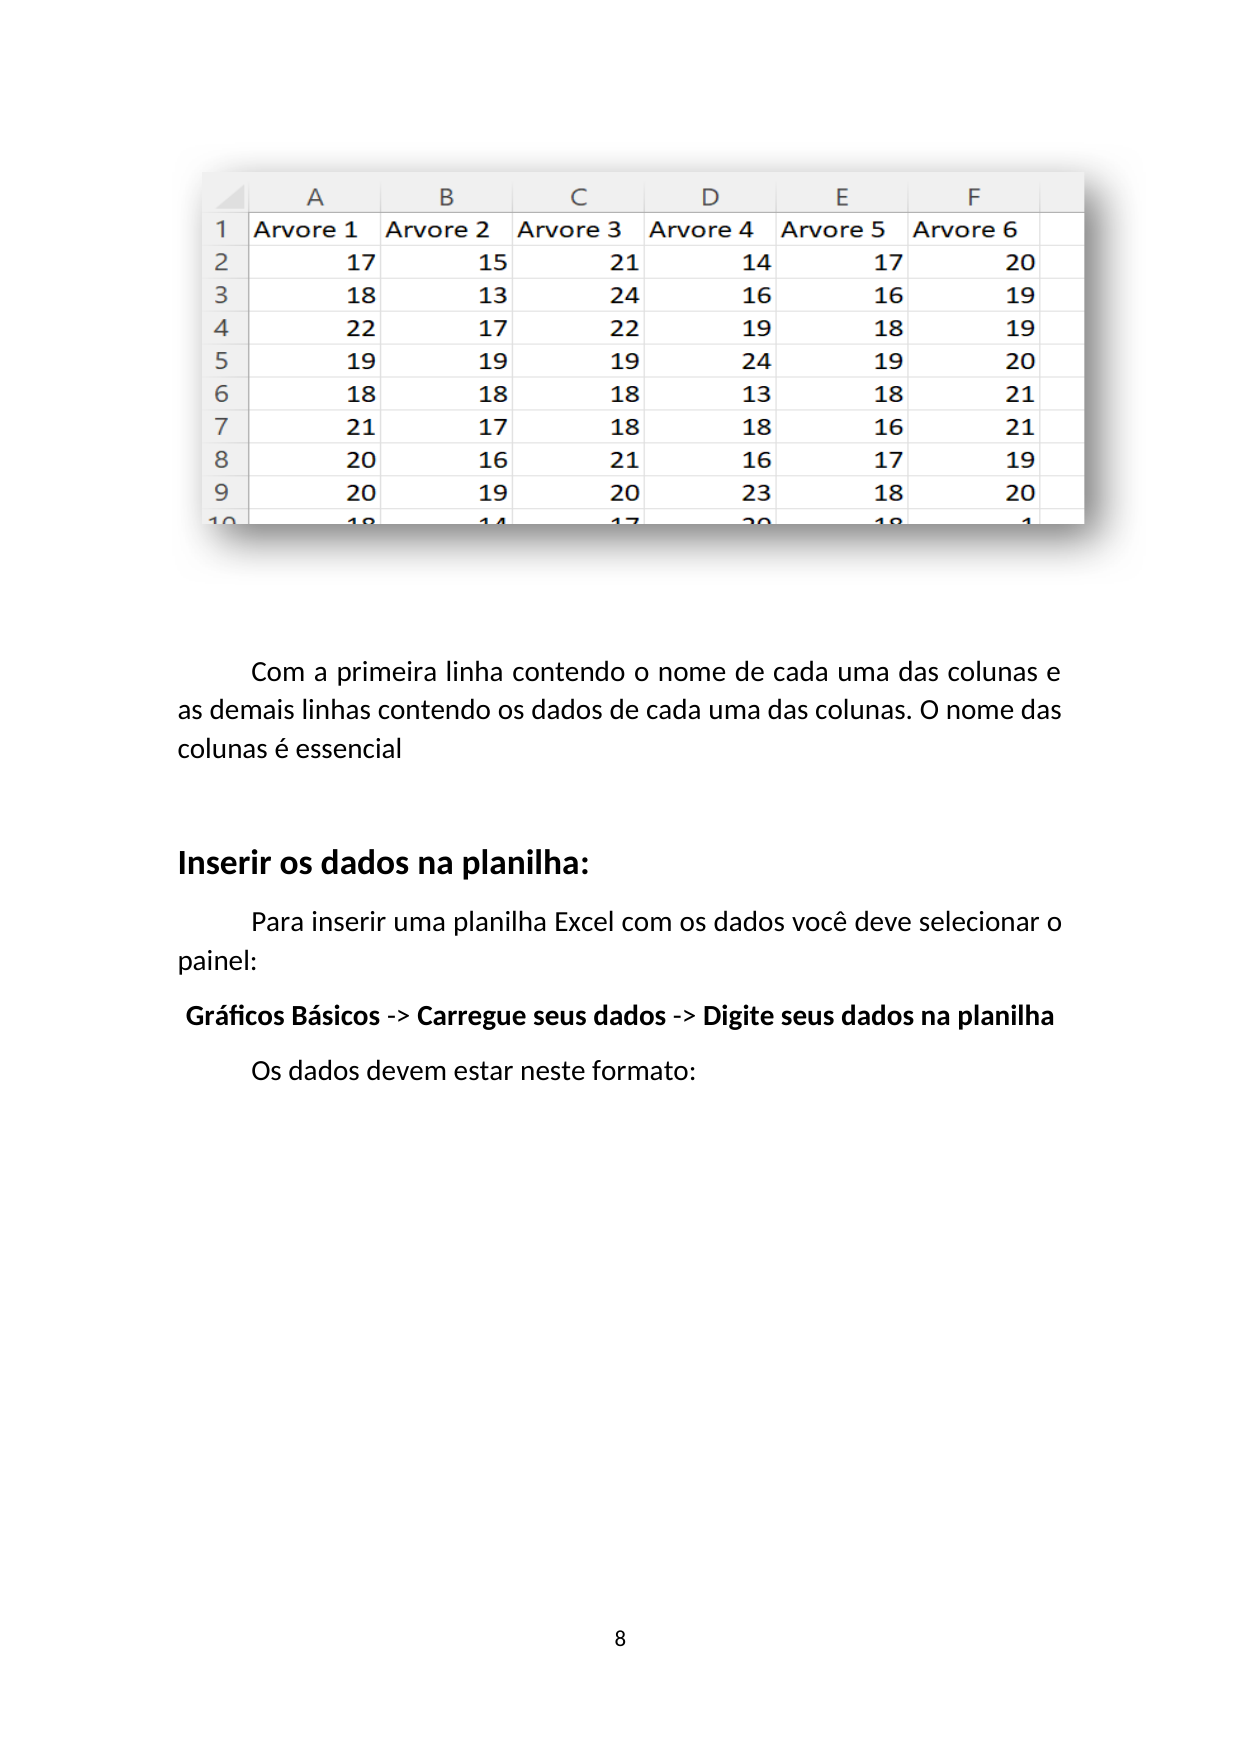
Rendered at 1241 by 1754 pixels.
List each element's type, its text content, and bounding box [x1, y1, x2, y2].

text Gráficos Básicos -> Carregue seus dados -> Digite seus dados na planilha [177, 997, 1063, 1032]
text Com a primeira linha contendo o nome de cada uma das colunas e as demais linhas contendo os dados de cada uma das colunas. O nome das colunas é essencial [177, 653, 1063, 765]
text Para inserir uma planilha Excel com os dados você deve selecionar o painel: [177, 903, 1063, 977]
text Os dados devem estar neste formato: [177, 1052, 1063, 1088]
text Inserir os dados na planilha: [177, 840, 1063, 883]
picture [202, 172, 1085, 524]
